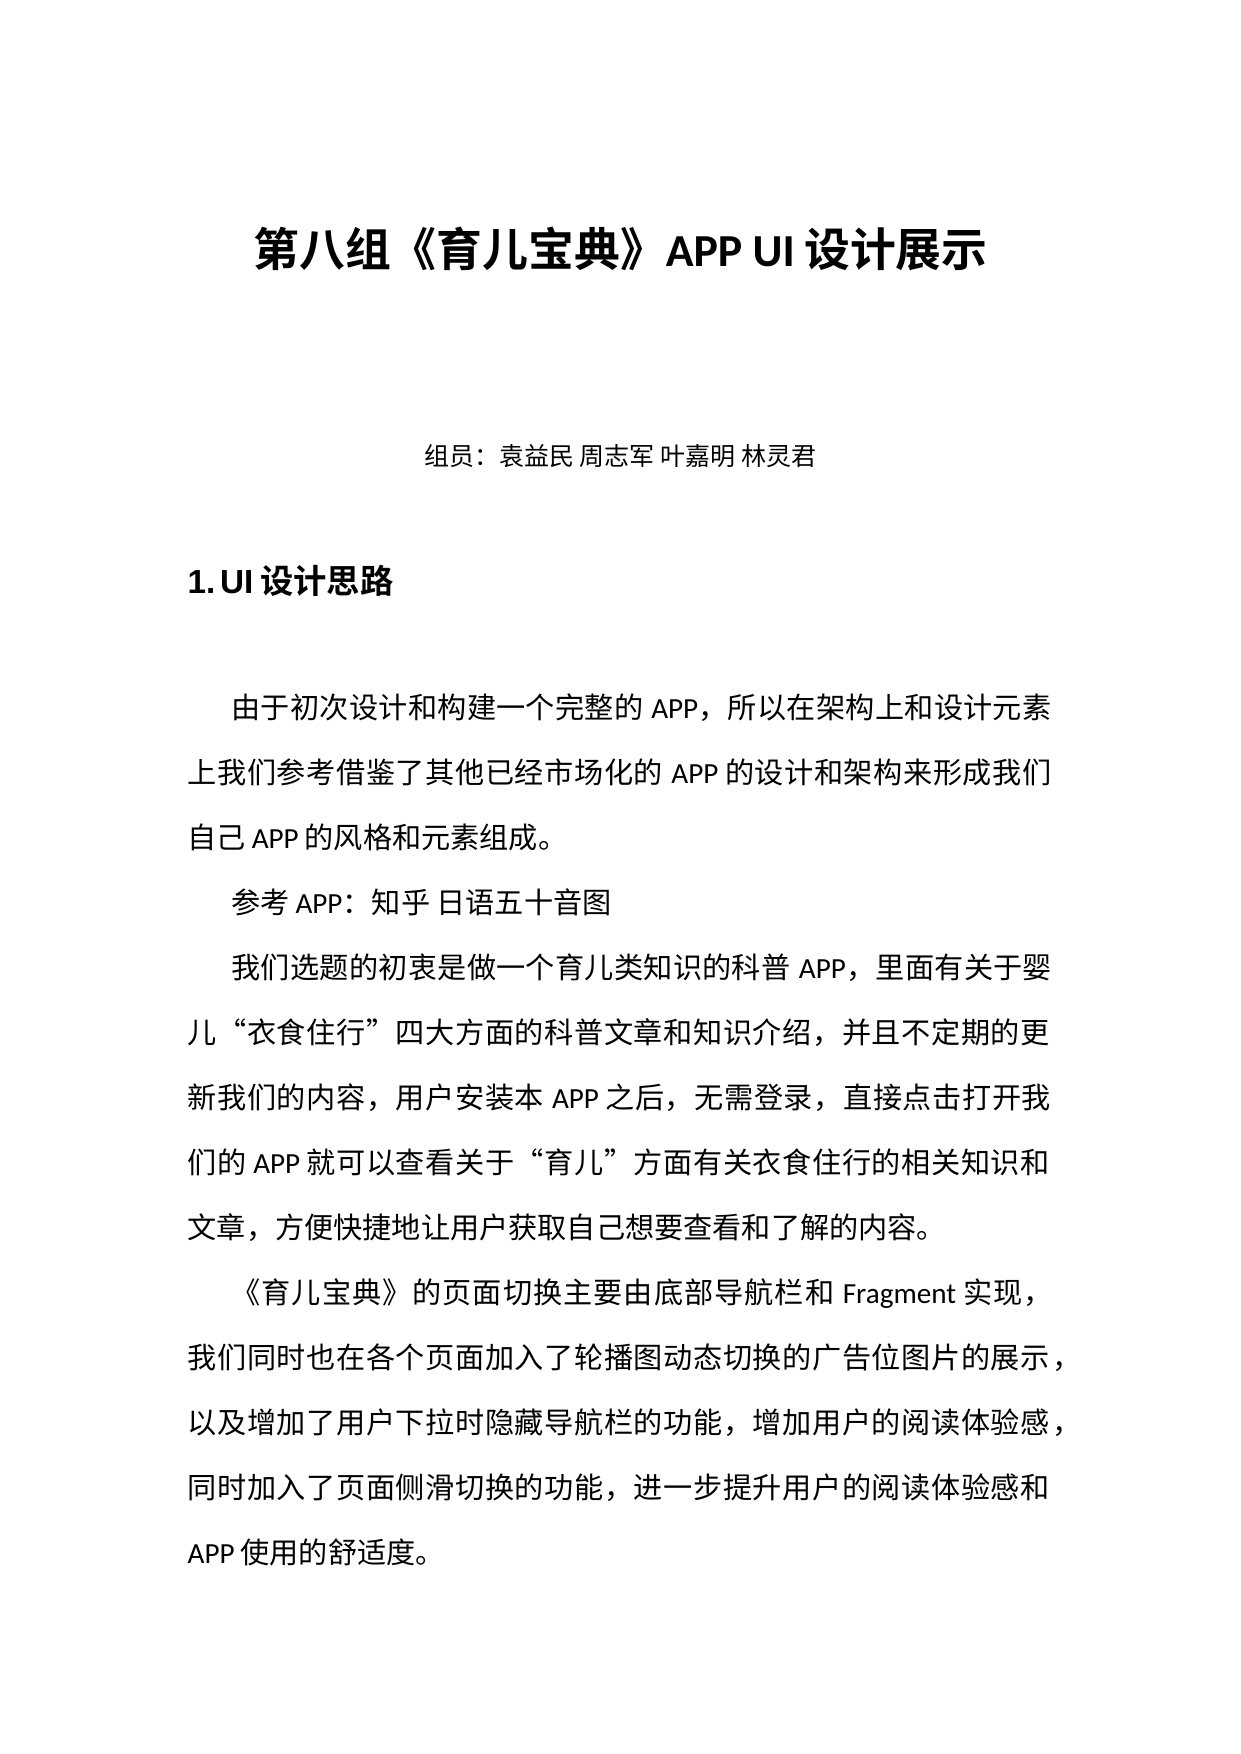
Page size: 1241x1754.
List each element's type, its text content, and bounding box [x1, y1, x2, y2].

subtitle 第八组《育儿宝典》APP UI设计展示 [187, 197, 1053, 295]
text 我们选题的初衷是做一个育儿类知识的科普APP，里面有关于婴儿“衣食住行”四大方面的科普文章和知识介绍，并且不定期的更新我们的内容，用户安装本APP之后，无需登录，直接点击打开我们的APP就可以查看关于“育儿”方面有关衣食住行的相关知识和文章，方便快捷地让用户获取自己想要查看和了解的内容。 [187, 933, 1053, 1258]
text 参考APP：知乎 日语五十音图 [187, 868, 1053, 933]
text 《育儿宝典》的页面切换主要由底部导航栏和Fragment实现，我们同时也在各个页面加入了轮播图动态切换的广告位图片的展示，以及增加了用户下拉时隐藏导航栏的功能，增加用户的阅读体验感，同时加入了页面侧滑切换的功能，进一步提升用户的阅读体验感和APP使用的舒适度。 [187, 1258, 1053, 1583]
text 组员：袁益民 周志军 叶嘉明 林灵君 [187, 422, 1053, 487]
text 由于初次设计和构建一个完整的APP，所以在架构上和设计元素上我们参考借鉴了其他已经市场化的APP的设计和架构来形成我们自己APP的风格和元素组成。 [187, 673, 1053, 868]
subtitle UI设计思路 [187, 547, 1053, 612]
